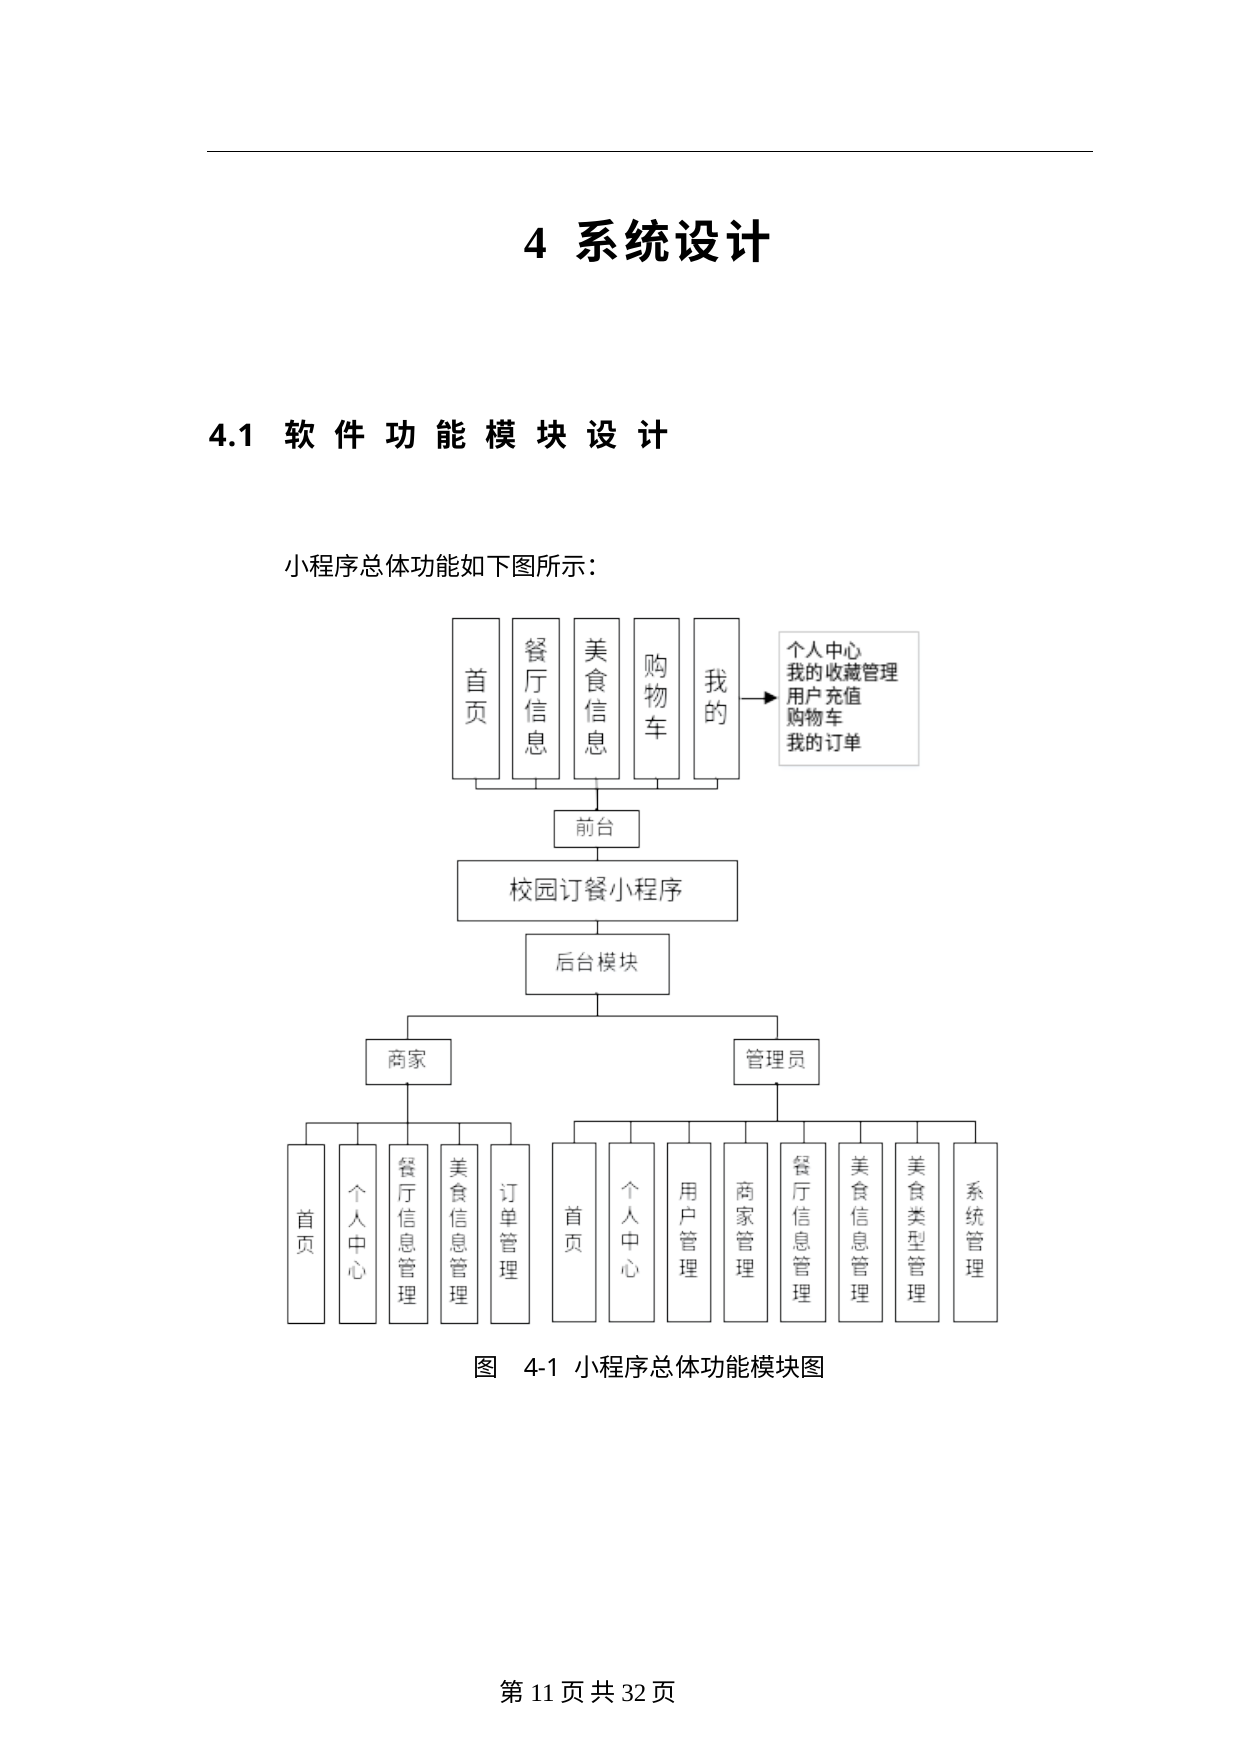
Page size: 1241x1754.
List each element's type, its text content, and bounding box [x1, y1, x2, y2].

subtitle 4 系统设计 [208, 189, 1091, 287]
text 小程序总体功能如下图所示： [208, 531, 1091, 597]
text 图 4-1 小程序总体功能模块图 [208, 1333, 1091, 1398]
subtitle 4.1软件功能模块设计 [208, 402, 1091, 467]
